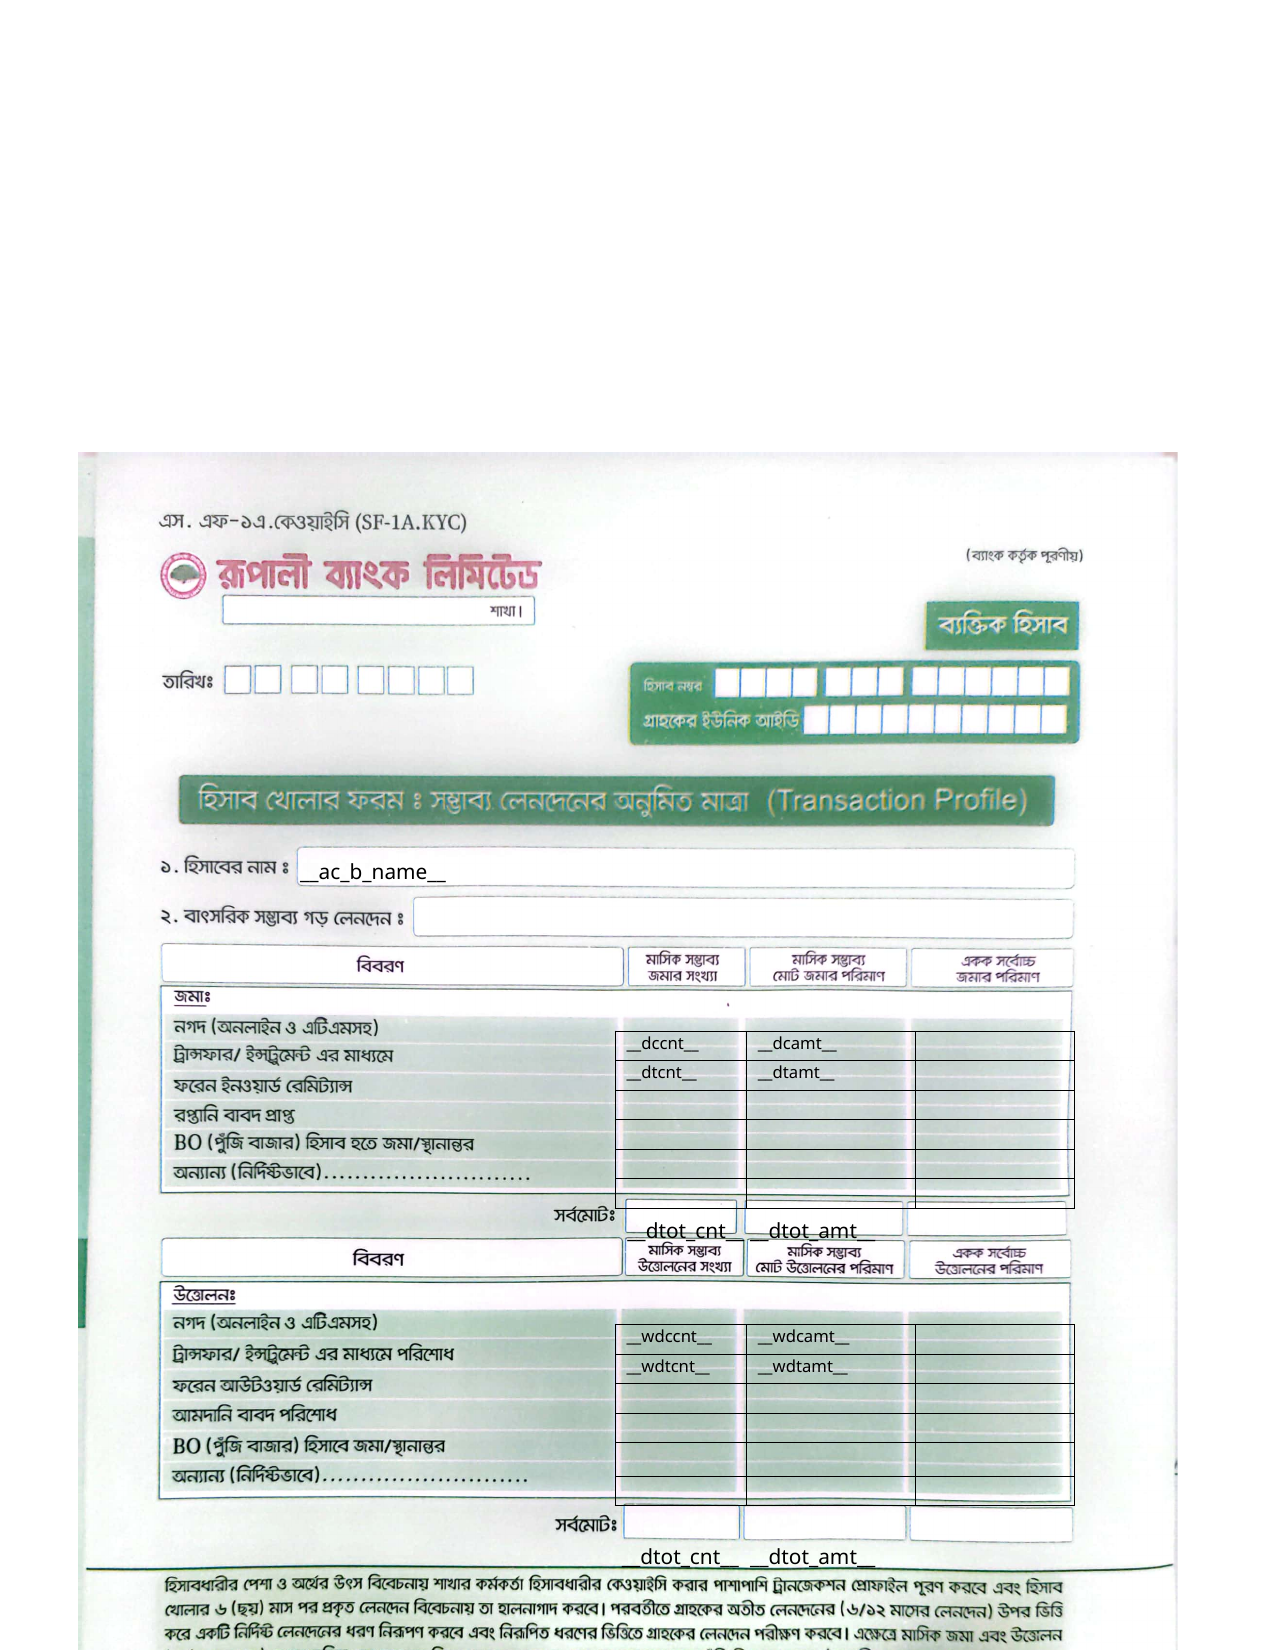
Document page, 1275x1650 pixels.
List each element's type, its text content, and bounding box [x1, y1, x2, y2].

text __ac_b_name__ [75, 857, 1200, 886]
picture [78, 1571, 1178, 1650]
table_cell __dtcnt__ [616, 1061, 746, 1089]
table_cell [616, 1477, 746, 1505]
table_cell [747, 1443, 915, 1476]
table_cell [747, 1091, 915, 1119]
table_cell [747, 1120, 915, 1148]
table_cell __wdtcnt__ [616, 1355, 746, 1383]
table_cell [747, 1150, 915, 1178]
table_cell [747, 1414, 915, 1442]
table_header [916, 1032, 1074, 1060]
table_cell [916, 1179, 1074, 1207]
table_header __dcamt__ [747, 1032, 915, 1060]
table_cell [916, 1150, 1074, 1178]
text __dtot_cnt__ __dtot_amt__ [75, 1542, 1200, 1571]
table_cell [616, 1443, 746, 1476]
table_cell [916, 1384, 1074, 1412]
table_cell [616, 1179, 746, 1207]
table_cell [616, 1091, 746, 1119]
picture [78, 886, 1178, 1216]
table_cell __wdtamt__ [747, 1355, 915, 1383]
table_cell [616, 1384, 746, 1412]
table_cell [916, 1477, 1074, 1505]
picture [78, 452, 1178, 857]
table_header [916, 1325, 1074, 1353]
table_cell [916, 1120, 1074, 1148]
table_cell [916, 1091, 1074, 1119]
text __dtot_cnt__ __dtot_amt__ [75, 1216, 1200, 1244]
table_cell [916, 1061, 1074, 1089]
table_cell __dtamt__ [747, 1061, 915, 1089]
picture [78, 1244, 1178, 1542]
table_header __wdcamt__ [747, 1325, 915, 1353]
table_cell [616, 1414, 746, 1442]
table_cell [916, 1443, 1074, 1476]
table_cell [747, 1384, 915, 1412]
table_cell [616, 1120, 746, 1148]
table_cell [747, 1477, 915, 1505]
table_cell [747, 1179, 915, 1207]
table_header __dccnt__ [616, 1032, 746, 1060]
table_cell [916, 1414, 1074, 1442]
table_cell [916, 1355, 1074, 1383]
table_header __wdccnt__ [616, 1325, 746, 1353]
table_cell [616, 1150, 746, 1178]
